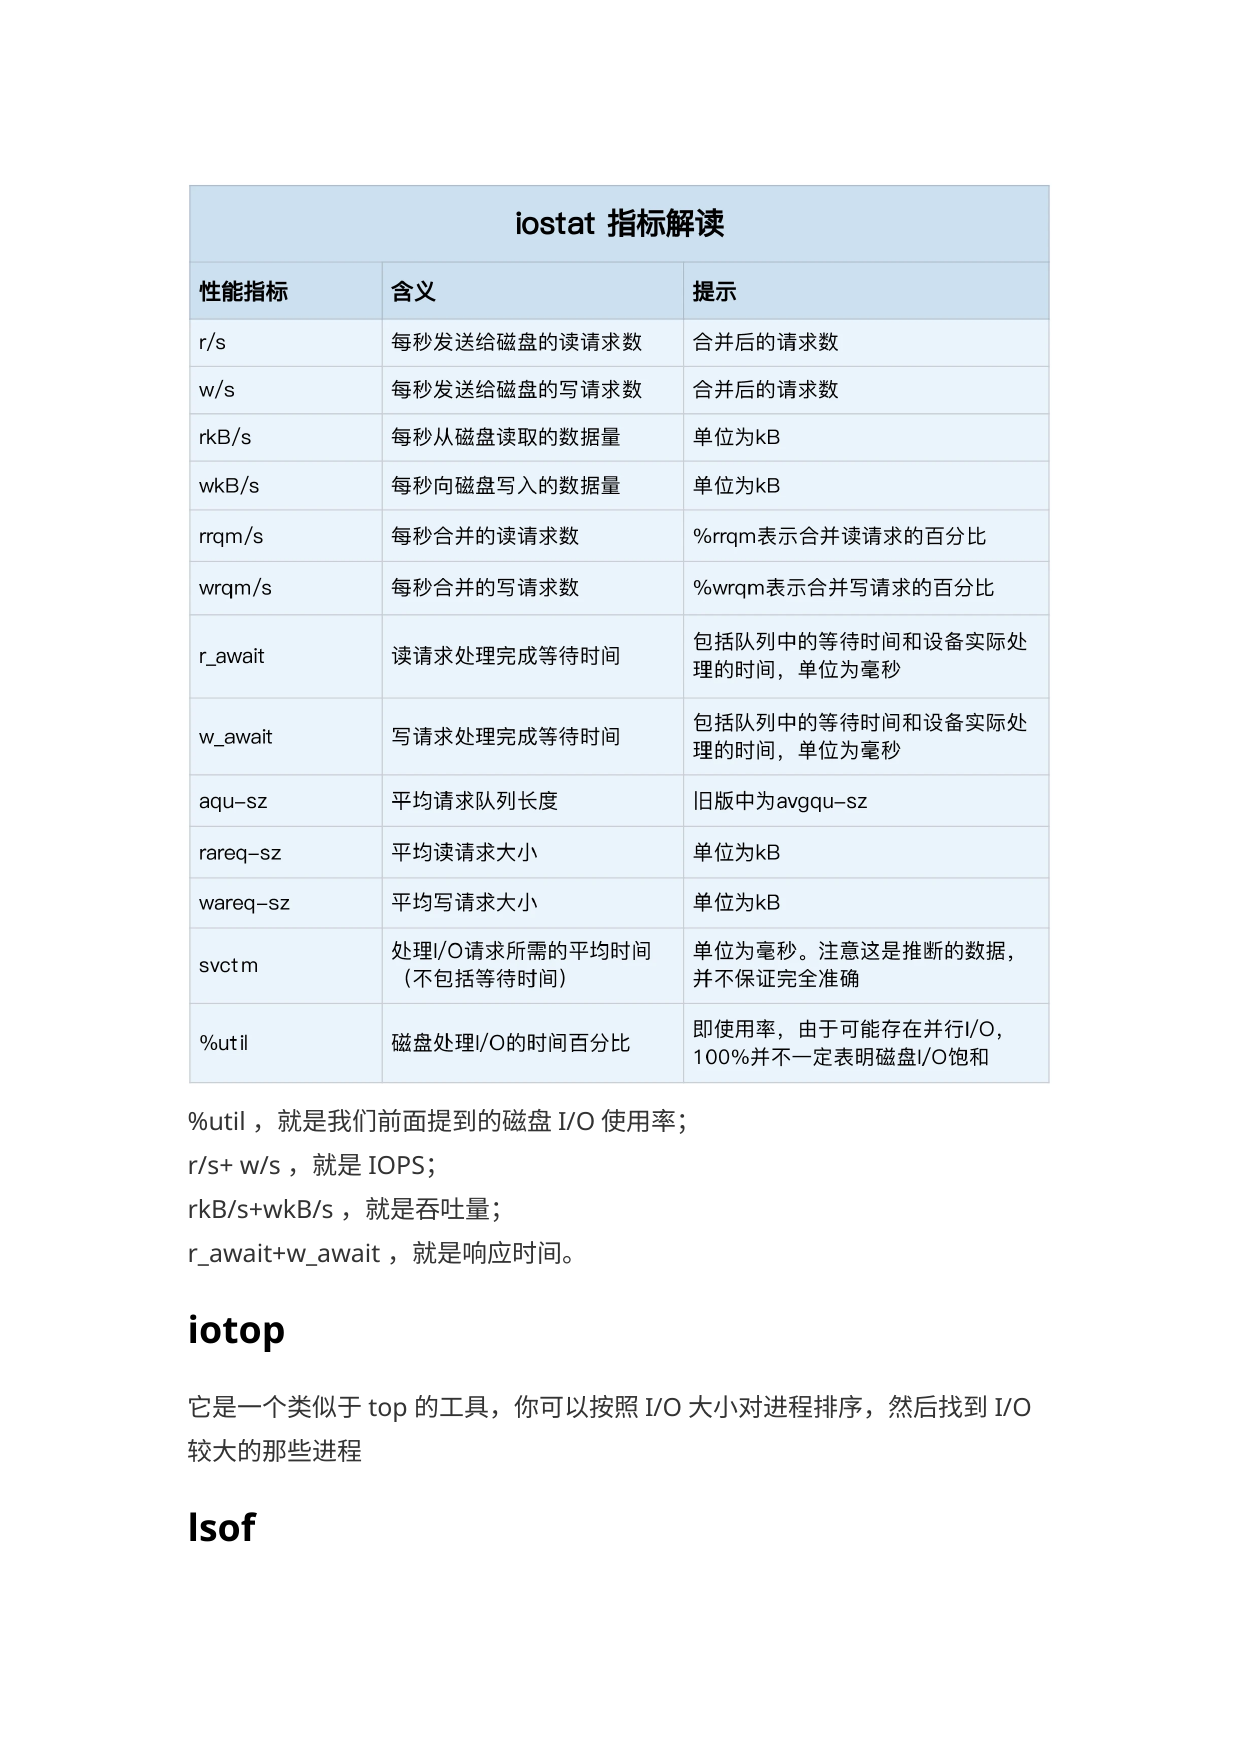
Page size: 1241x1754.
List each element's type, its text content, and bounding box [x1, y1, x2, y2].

text r/s+ w/s ，就是 IOPS； [187, 1141, 1053, 1185]
text 它是一个类似于 top 的工具，你可以按照 I/O 大小对进程排序，然后找到 I/O 较大的那些进程 [187, 1383, 1053, 1472]
text %util ，就是我们前面提到的磁盘 I/O 使用率； [187, 1097, 1053, 1141]
text rkB/s+wkB/s ，就是吞吐量； [187, 1185, 1053, 1229]
picture [187, 182, 1053, 1087]
text r_await+w_await ，就是响应时间。 [187, 1229, 1053, 1273]
text lsof [187, 1483, 1053, 1571]
text iotop [187, 1284, 1053, 1373]
